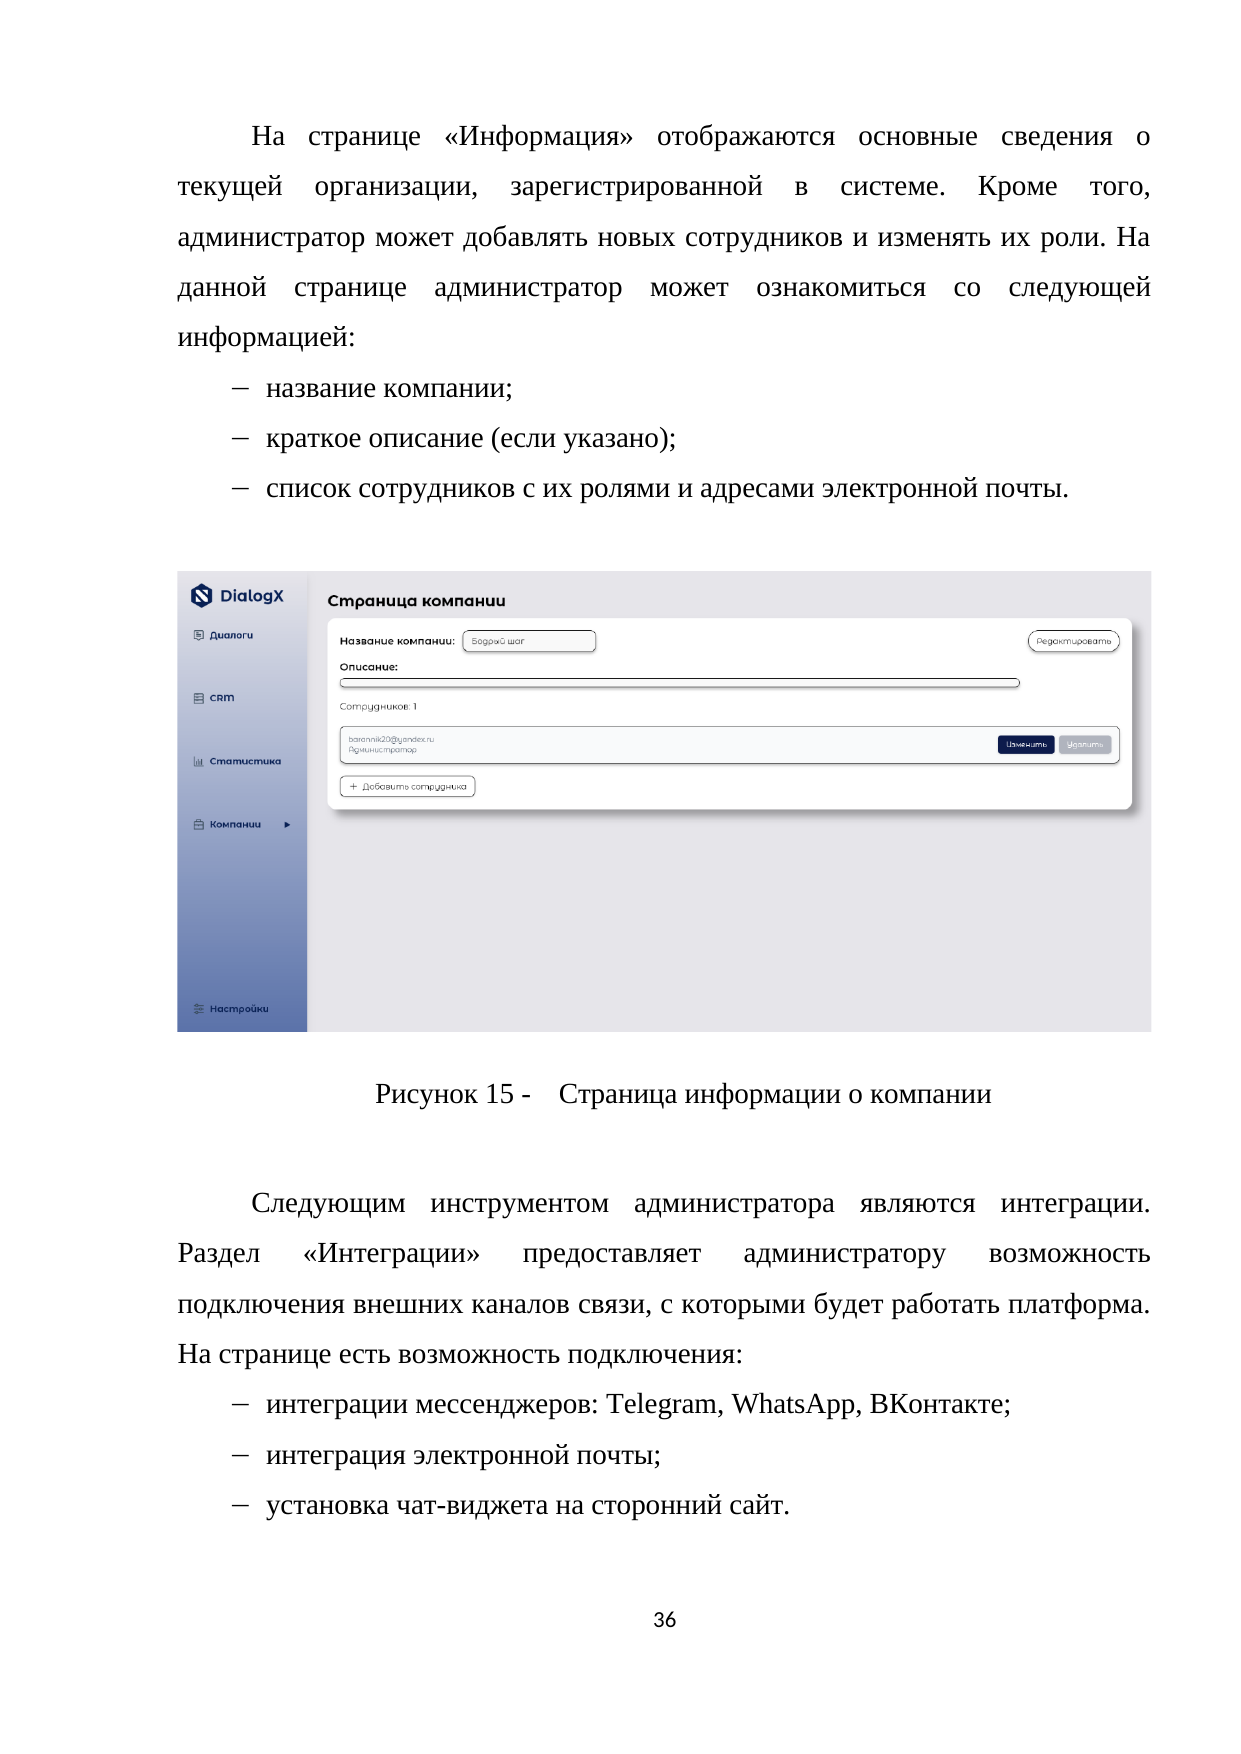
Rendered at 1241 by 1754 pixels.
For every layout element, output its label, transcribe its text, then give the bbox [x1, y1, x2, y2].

text Следующим инструментом администратора являются интеграции. Раздел «Интеграции» предоставляет администратору возможность подключения внешних каналов связи, с которыми будет работать платформа. На странице есть возможность подключения: [177, 1185, 1152, 1370]
text установка чат-виджета на сторонний сайт. [228, 1487, 1152, 1521]
text Страница информации о компании [215, 1076, 1152, 1110]
text интеграция электронной почты; [228, 1437, 1152, 1471]
text На странице «Информация» отображаются основные сведения о текущей организации, зарегистрированной в системе. Кроме того, администратор может добавлять новых сотрудников и изменять их роли. На данной странице администратор может ознакомиться со следующей информацией: [177, 118, 1152, 353]
picture [177, 571, 1152, 1032]
text краткое описание (если указано); [228, 420, 1152, 454]
text интеграции мессенджеров: Telegram, WhatsApp, ВКонтакте; [228, 1386, 1152, 1420]
text название компании; [228, 370, 1152, 403]
text список сотрудников с их ролями и адресами электронной почты. [228, 471, 1152, 504]
